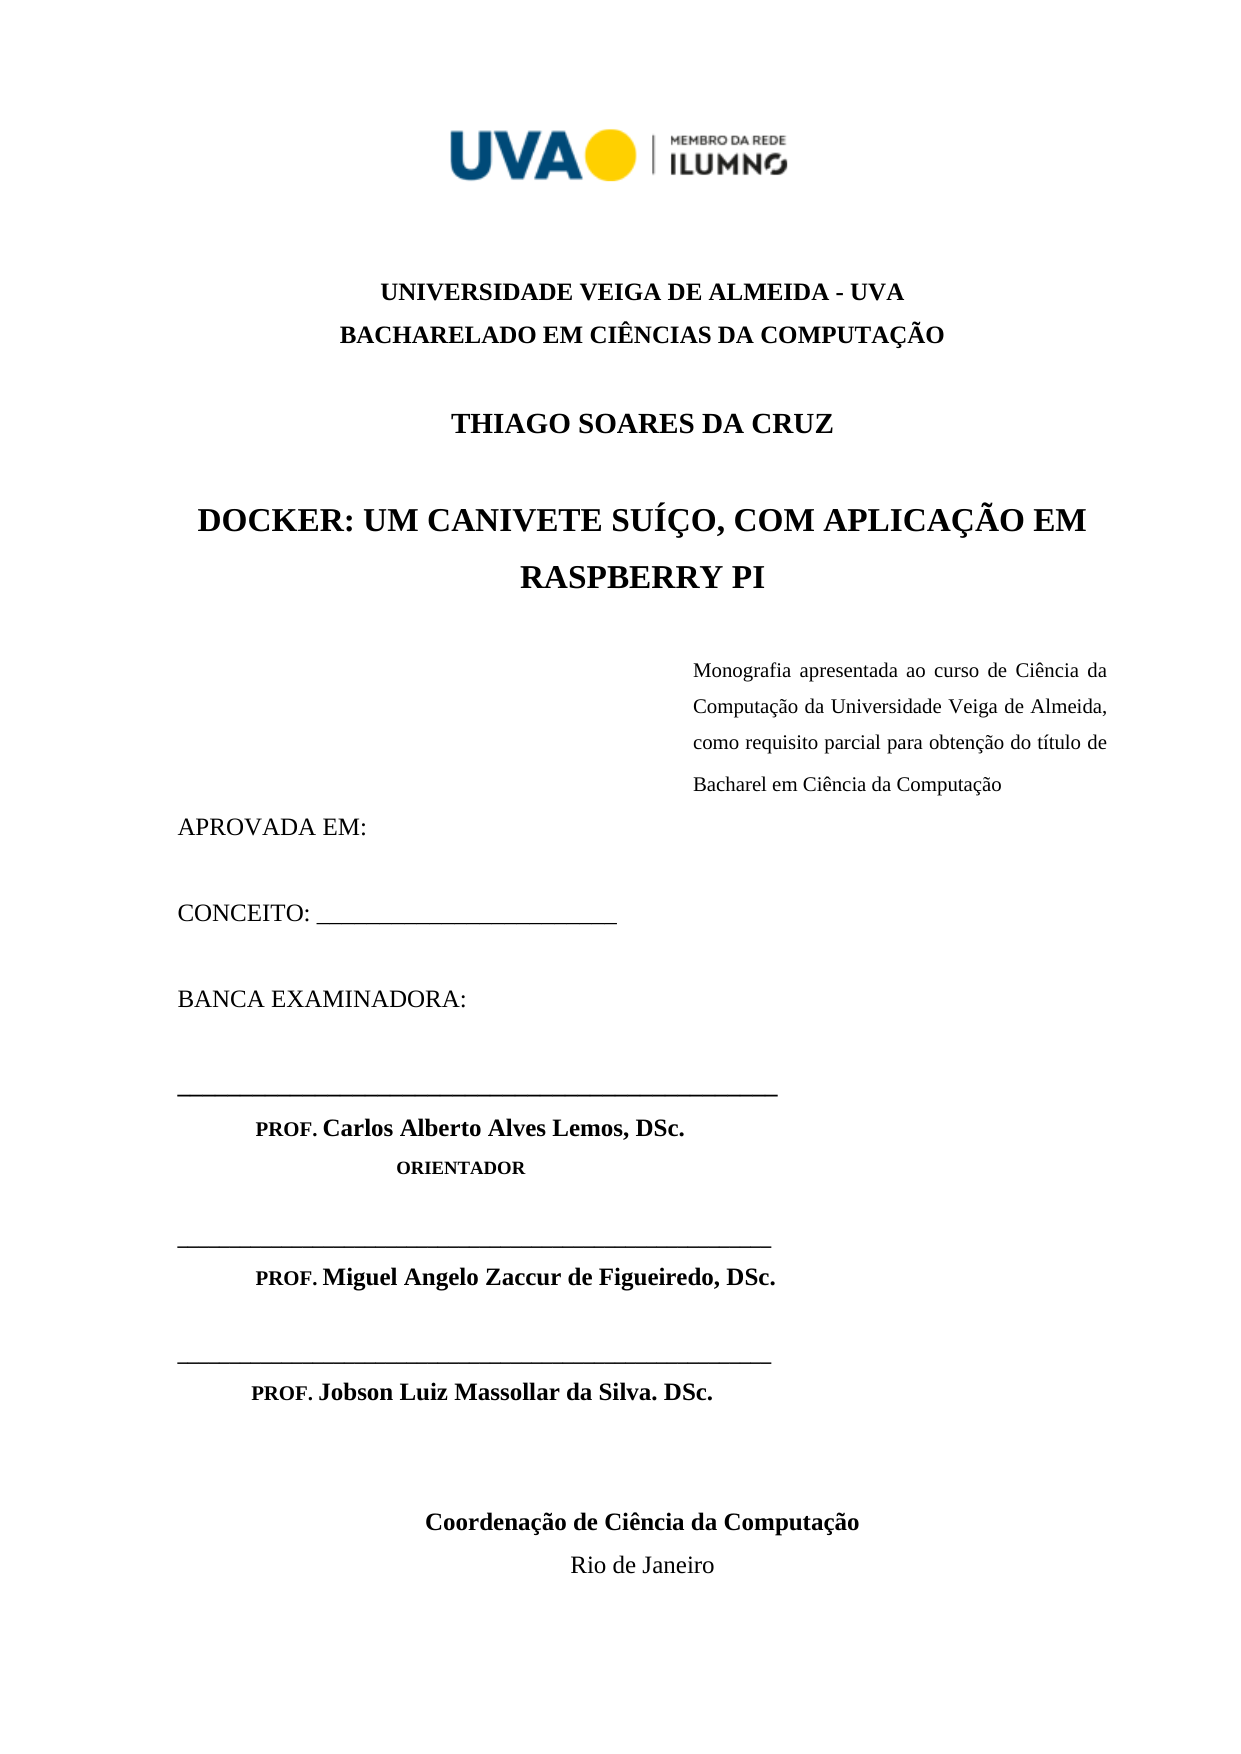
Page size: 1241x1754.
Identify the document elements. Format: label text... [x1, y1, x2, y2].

text UNIVERSIDADE VEIGA DE ALMEIDA - UVA [177, 277, 1107, 306]
picture [446, 124, 797, 188]
text BANCA EXAMINADORA: [177, 984, 1107, 1013]
text THIAGO SOARES DA CRUZ [177, 406, 1107, 440]
text ________________________________________________ [177, 1070, 1107, 1099]
text PROF. Carlos Alberto Alves Lemos, DSc. [177, 1113, 1107, 1142]
text Coordenação de Ciência da Computação [177, 1507, 1107, 1536]
text _________________________________________________________ [177, 1341, 1107, 1366]
text _________________________________________________________ [177, 1226, 1107, 1250]
text Rio de Janeiro [177, 1550, 1107, 1579]
text Monografia apresentada ao curso de Ciência da Computação da Universidade Veiga de Almeida, como requisito parcial para obtenção do título de Bacharel em Ciência da Computação [693, 658, 1107, 797]
text DOCKER: UM CANIVETE SUÍÇO, COM APLICAÇÃO EM RASPBERRY PI [177, 500, 1107, 596]
text BACHARELADO EM CIÊNCIAS DA COMPUTAÇÃO [177, 320, 1107, 349]
text PROF. Jobson Luiz Massollar da Silva. DSc. [177, 1377, 1107, 1406]
text ORIENTADOR [177, 1157, 1107, 1178]
text CONCEITO: ________________________ [177, 898, 1107, 927]
text APROVADA EM: [177, 812, 1107, 840]
text PROF. Miguel Angelo Zaccur de Figueiredo, DSc. [177, 1262, 1107, 1291]
